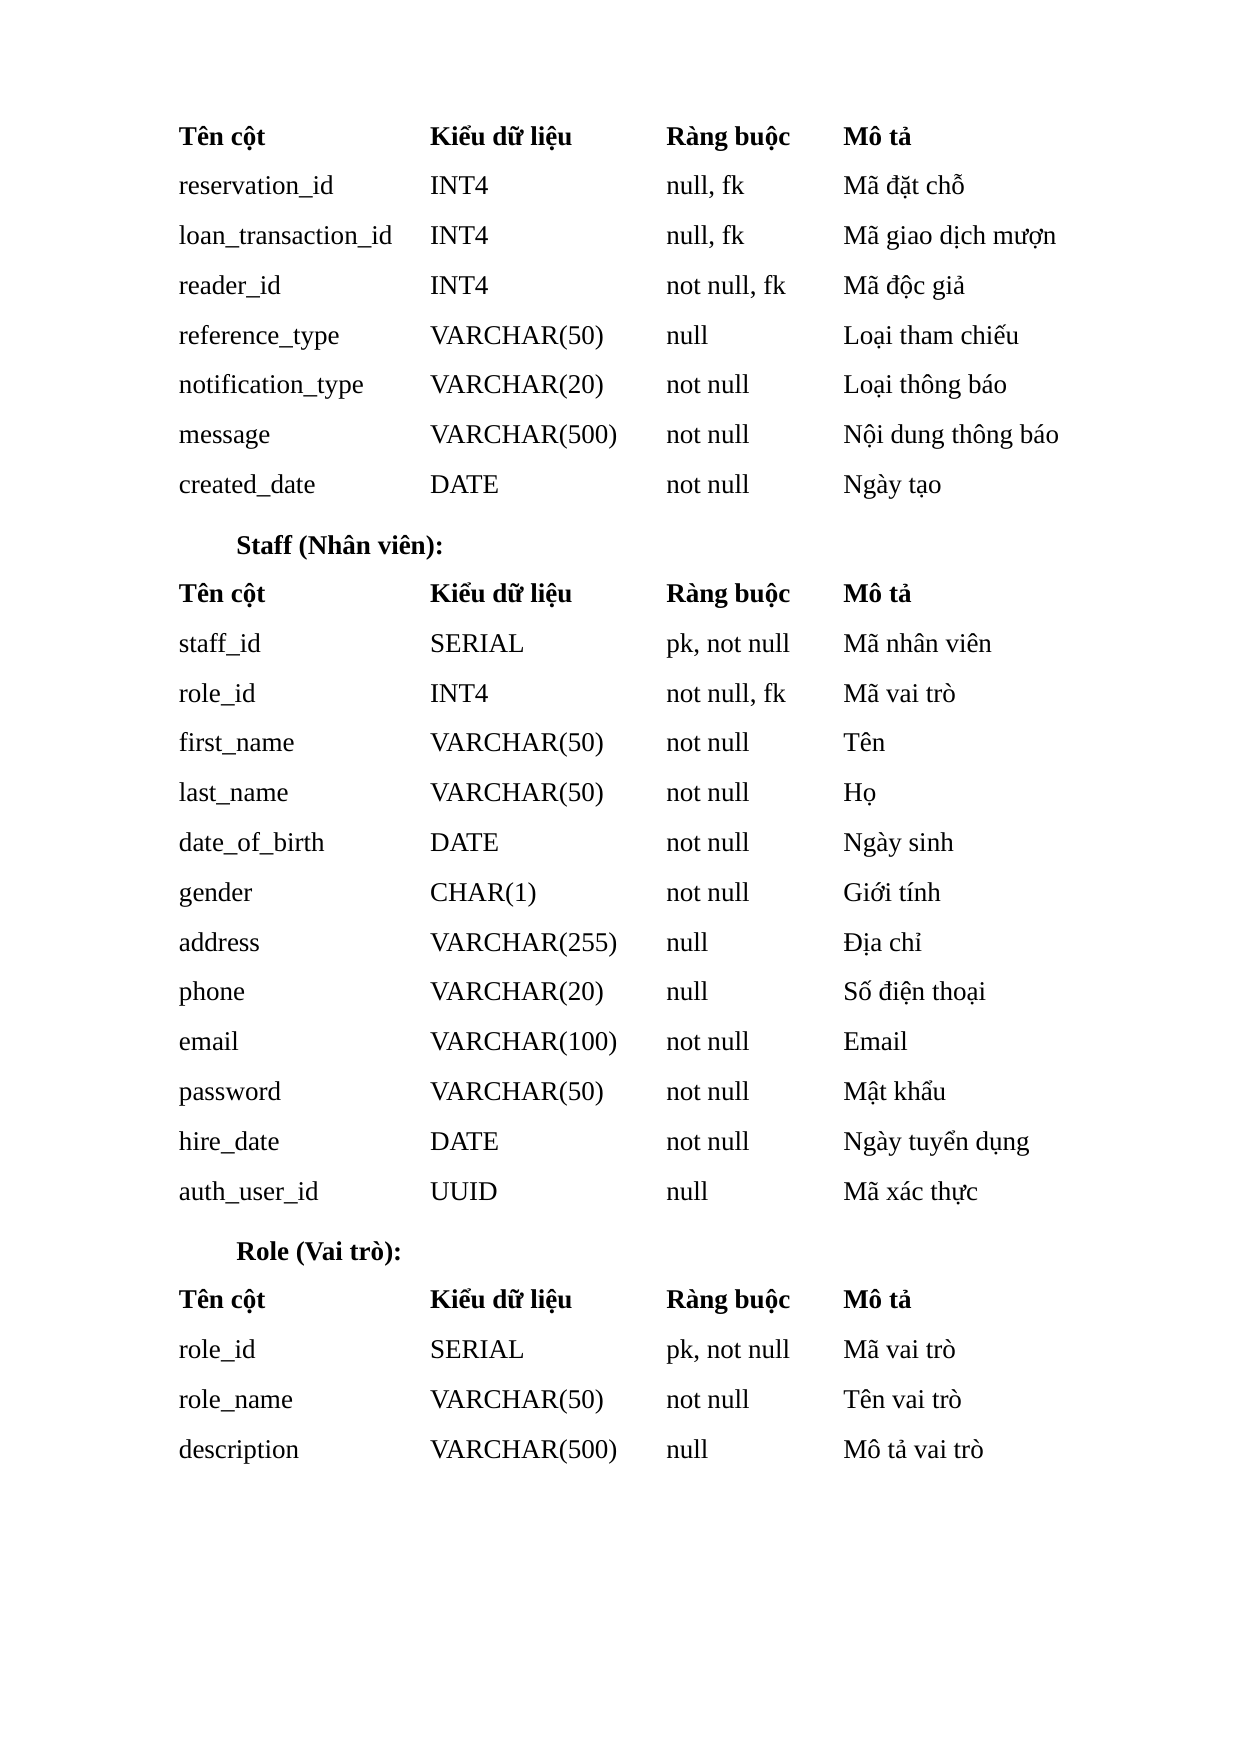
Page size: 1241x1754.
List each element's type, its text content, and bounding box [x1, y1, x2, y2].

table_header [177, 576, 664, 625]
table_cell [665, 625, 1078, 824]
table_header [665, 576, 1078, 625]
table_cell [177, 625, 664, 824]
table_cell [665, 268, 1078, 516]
text Role (Vai trò): [177, 1235, 1152, 1267]
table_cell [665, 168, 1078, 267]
text Staff (Nhân viên): [177, 529, 1152, 560]
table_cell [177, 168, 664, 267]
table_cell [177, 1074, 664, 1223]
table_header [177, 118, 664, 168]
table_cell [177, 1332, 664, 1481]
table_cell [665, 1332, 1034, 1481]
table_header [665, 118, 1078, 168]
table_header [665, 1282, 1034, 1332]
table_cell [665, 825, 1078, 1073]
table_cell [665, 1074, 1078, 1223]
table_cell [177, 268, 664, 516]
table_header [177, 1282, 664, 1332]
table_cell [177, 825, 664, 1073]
